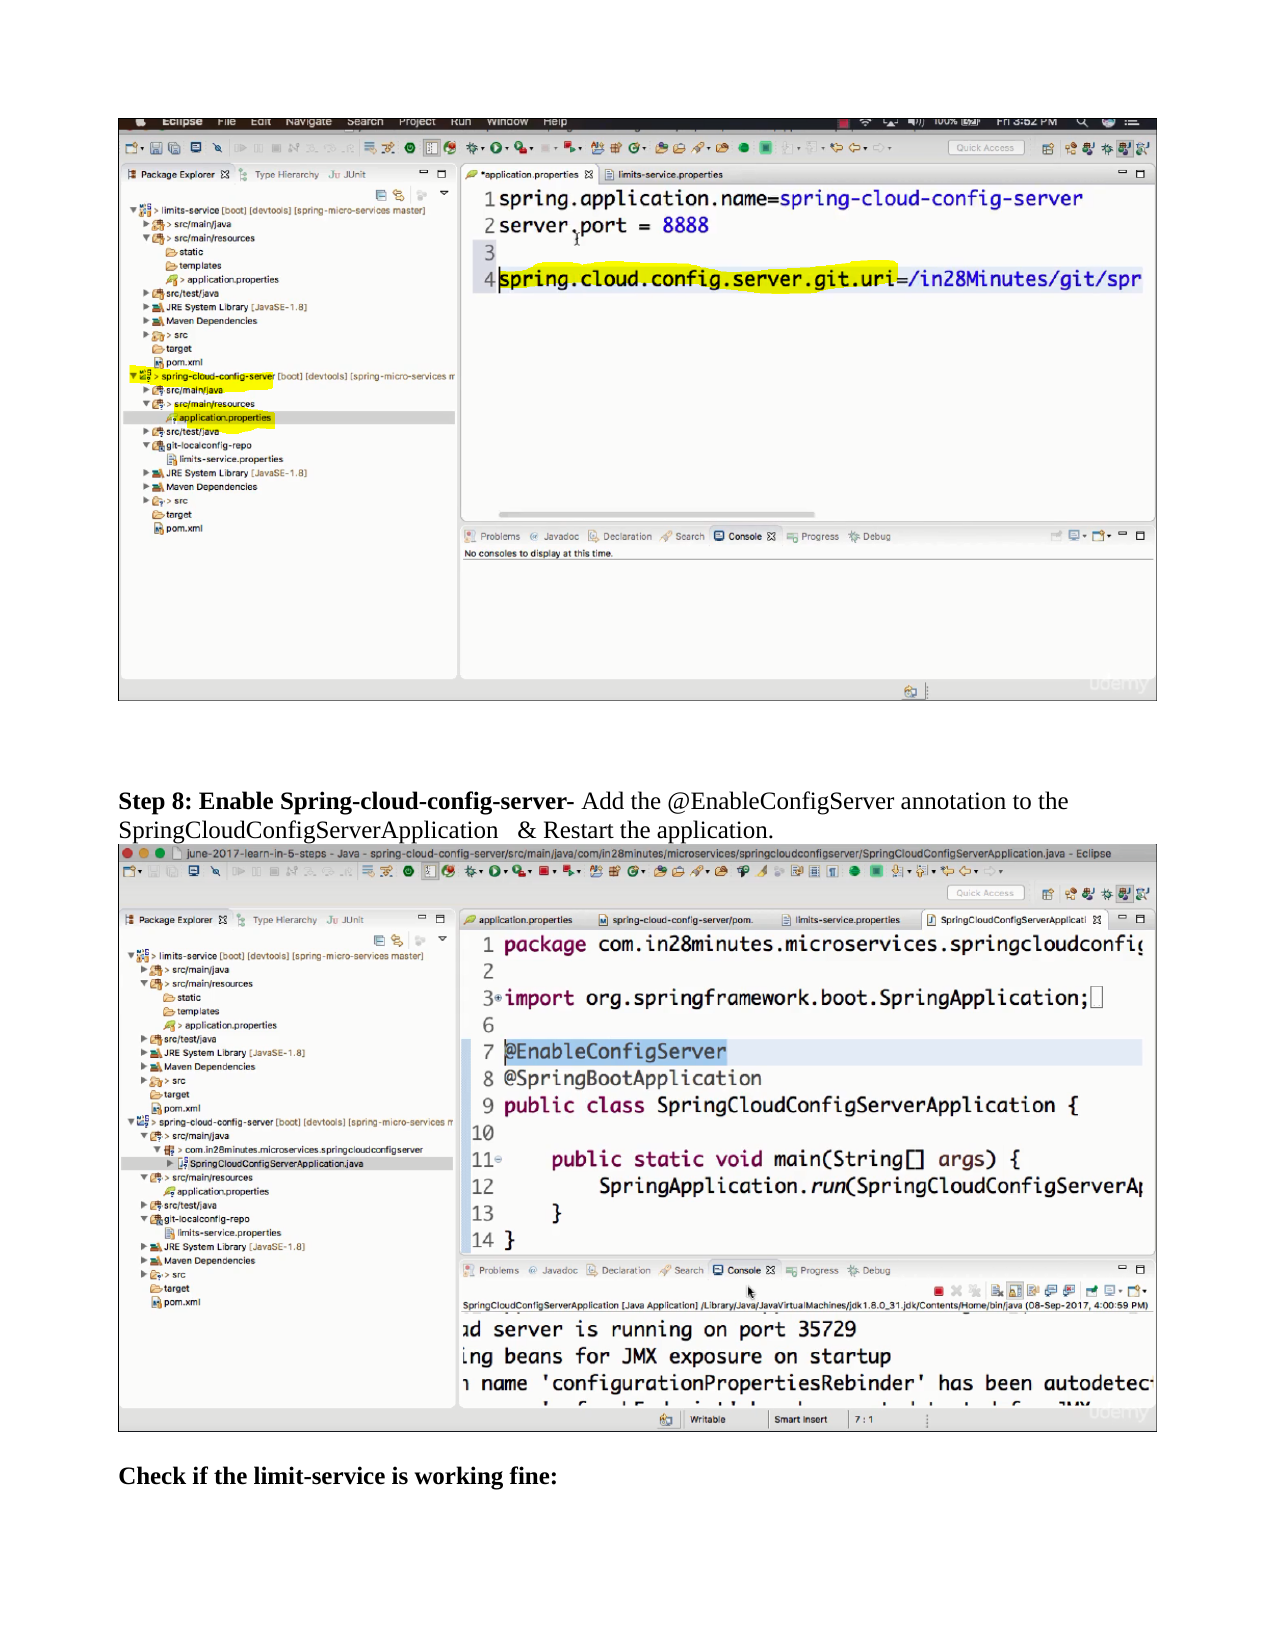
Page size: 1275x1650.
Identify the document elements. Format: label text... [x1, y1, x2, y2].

picture [118, 844, 1157, 1432]
picture [118, 118, 1157, 701]
text Check if the limit-service is working fine: [118, 1461, 1157, 1489]
text Step 8: Enable Spring-cloud-config-server- Add the @EnableConfigServer annotation to the SpringCloudConfigServerApplication & Restart the application. [118, 786, 1157, 844]
